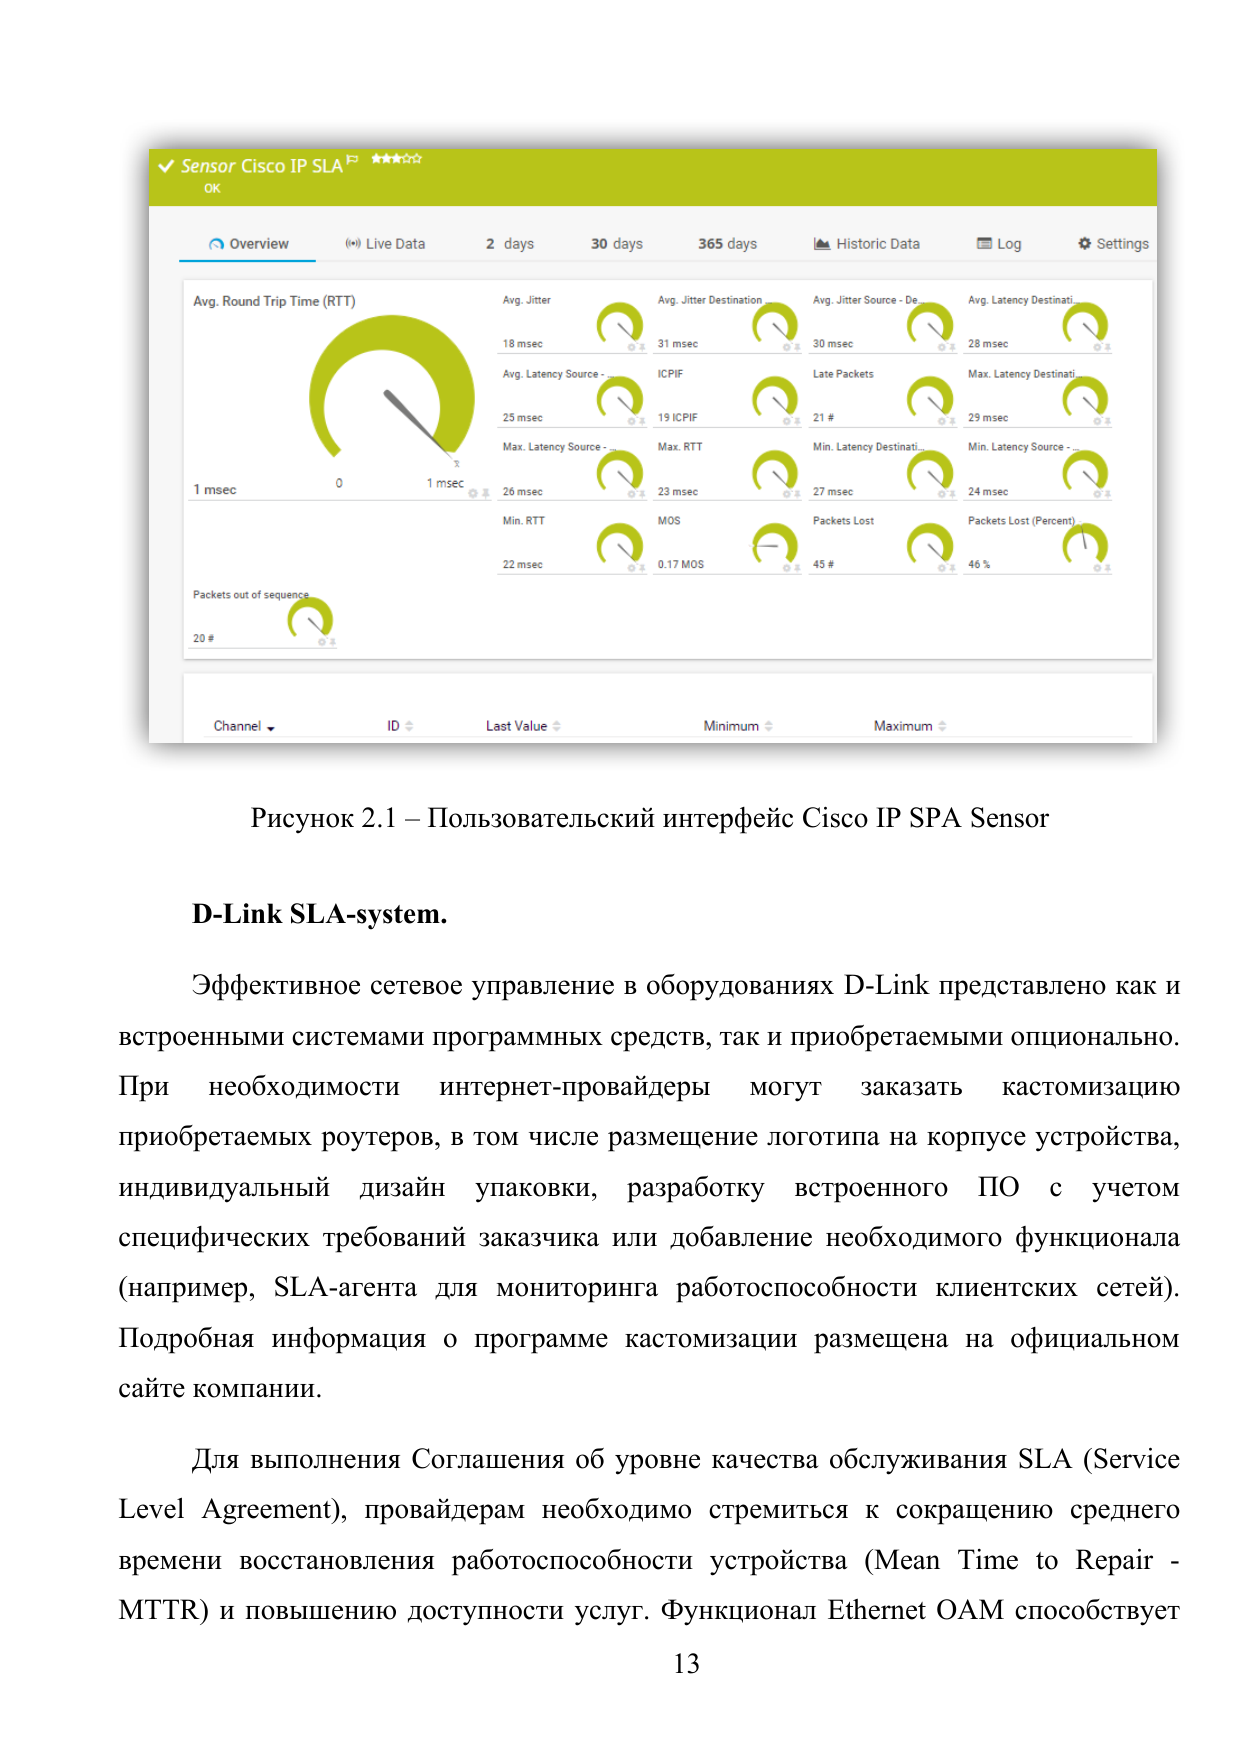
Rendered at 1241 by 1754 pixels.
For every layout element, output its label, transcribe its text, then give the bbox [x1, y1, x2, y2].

text D-Link SLA-system. [118, 896, 1181, 930]
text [118, 1441, 1181, 1626]
picture [149, 149, 1157, 743]
text Эффективное сетевое управление в оборудованиях D-Link представлено как и встроенными системами программных средств, так и приобретаемыми опционально. При необходимости интернет-провайдеры могут заказать кастомизацию приобретаемых роутеров, в том числе размещение логотипа на корпусе устройства, индивидуальный дизайн упаковки, разработку встроенного ПО с учетом специфических требований заказчика или добавление необходимого функционала (например, SLA-агента для мониторинга работоспособности клиентских сетей). Подробная информация о программе кастомизации размещена на официальном сайте компании. [118, 967, 1181, 1403]
